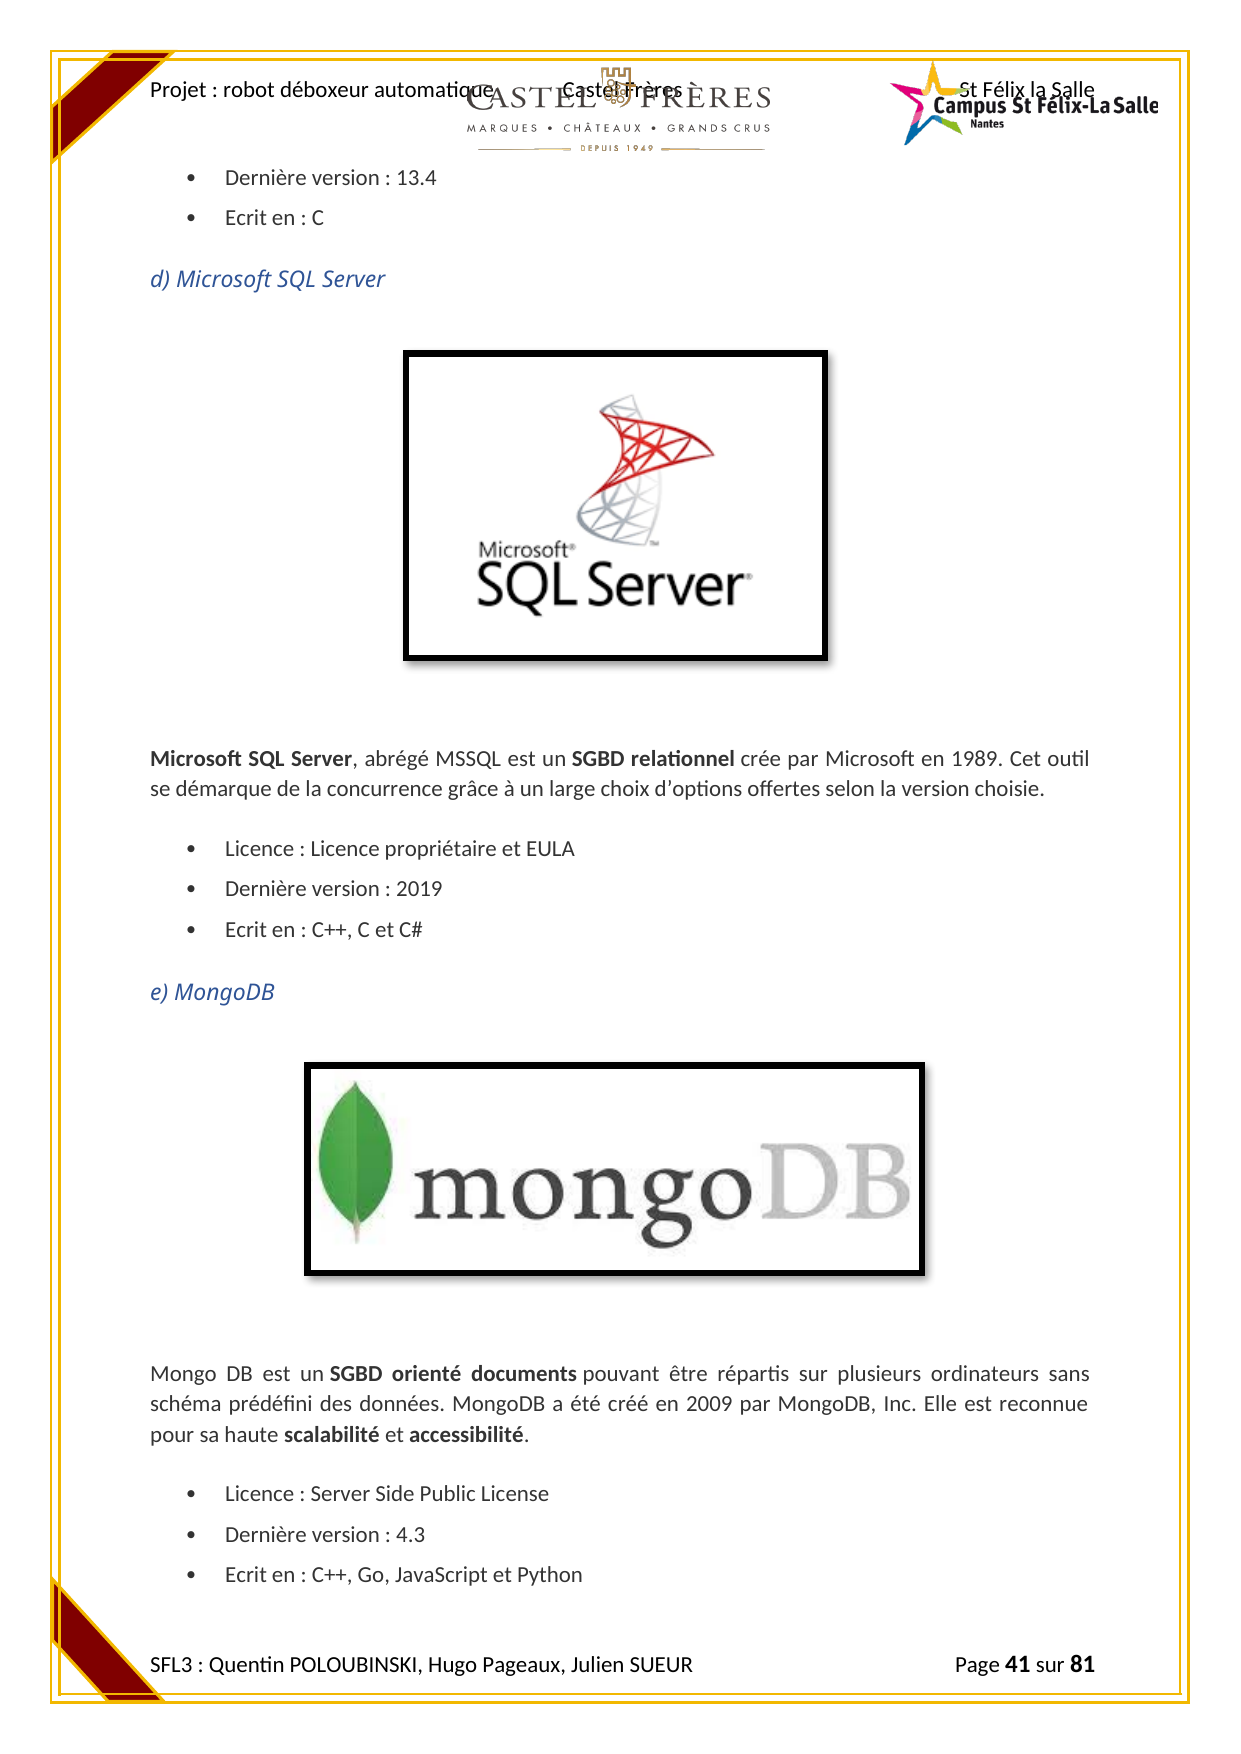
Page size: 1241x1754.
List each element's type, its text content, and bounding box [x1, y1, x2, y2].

list Dernière version : 4.3 [187, 1507, 1090, 1548]
list Ecrit en : C++, C et C# [187, 903, 1090, 943]
list Dernière version : 2019 [187, 862, 1090, 903]
list Licence : Server Side Public License [187, 1467, 1090, 1507]
list Ecrit en : C++, Go, JavaScript et Python [187, 1548, 1090, 1588]
subtitle e) MongoDB [150, 975, 1090, 1007]
list Dernière version : 13.4 [187, 150, 1090, 191]
text Mongo DB est un SGBD orienté documents pouvant être répartis sur plusieurs ordinateurs sans schéma prédéfini des données. MongoDB a été créé en 2009 par MongoDB, Inc. Elle est reconnue pour sa haute scalabilité et accessibilité. [150, 1359, 1090, 1390]
picture [889, 60, 1158, 145]
picture [311, 1069, 919, 1270]
list Licence : Licence propriétaire et EULA [187, 821, 1090, 862]
text Microsoft SQL Server, abrégé MSSQL est un SGBD relationnel crée par Microsoft en 1989. Cet outil se démarque de la concurrence grâce à un large choix d’options offertes selon la version choisie. [150, 772, 1090, 802]
list Ecrit en : C [187, 191, 1090, 231]
picture [460, 59, 773, 157]
picture [409, 357, 822, 655]
subtitle d) Microsoft SQL Server [150, 263, 1090, 295]
text Mongo DB est un SGBD orienté documents pouvant être répartis sur plusieurs ordinateurs sans schéma prédéfini des données. MongoDB a été créé en 2009 par MongoDB, Inc. Elle est reconnue pour sa haute scalabilité et accessibilité. [150, 1418, 1090, 1448]
